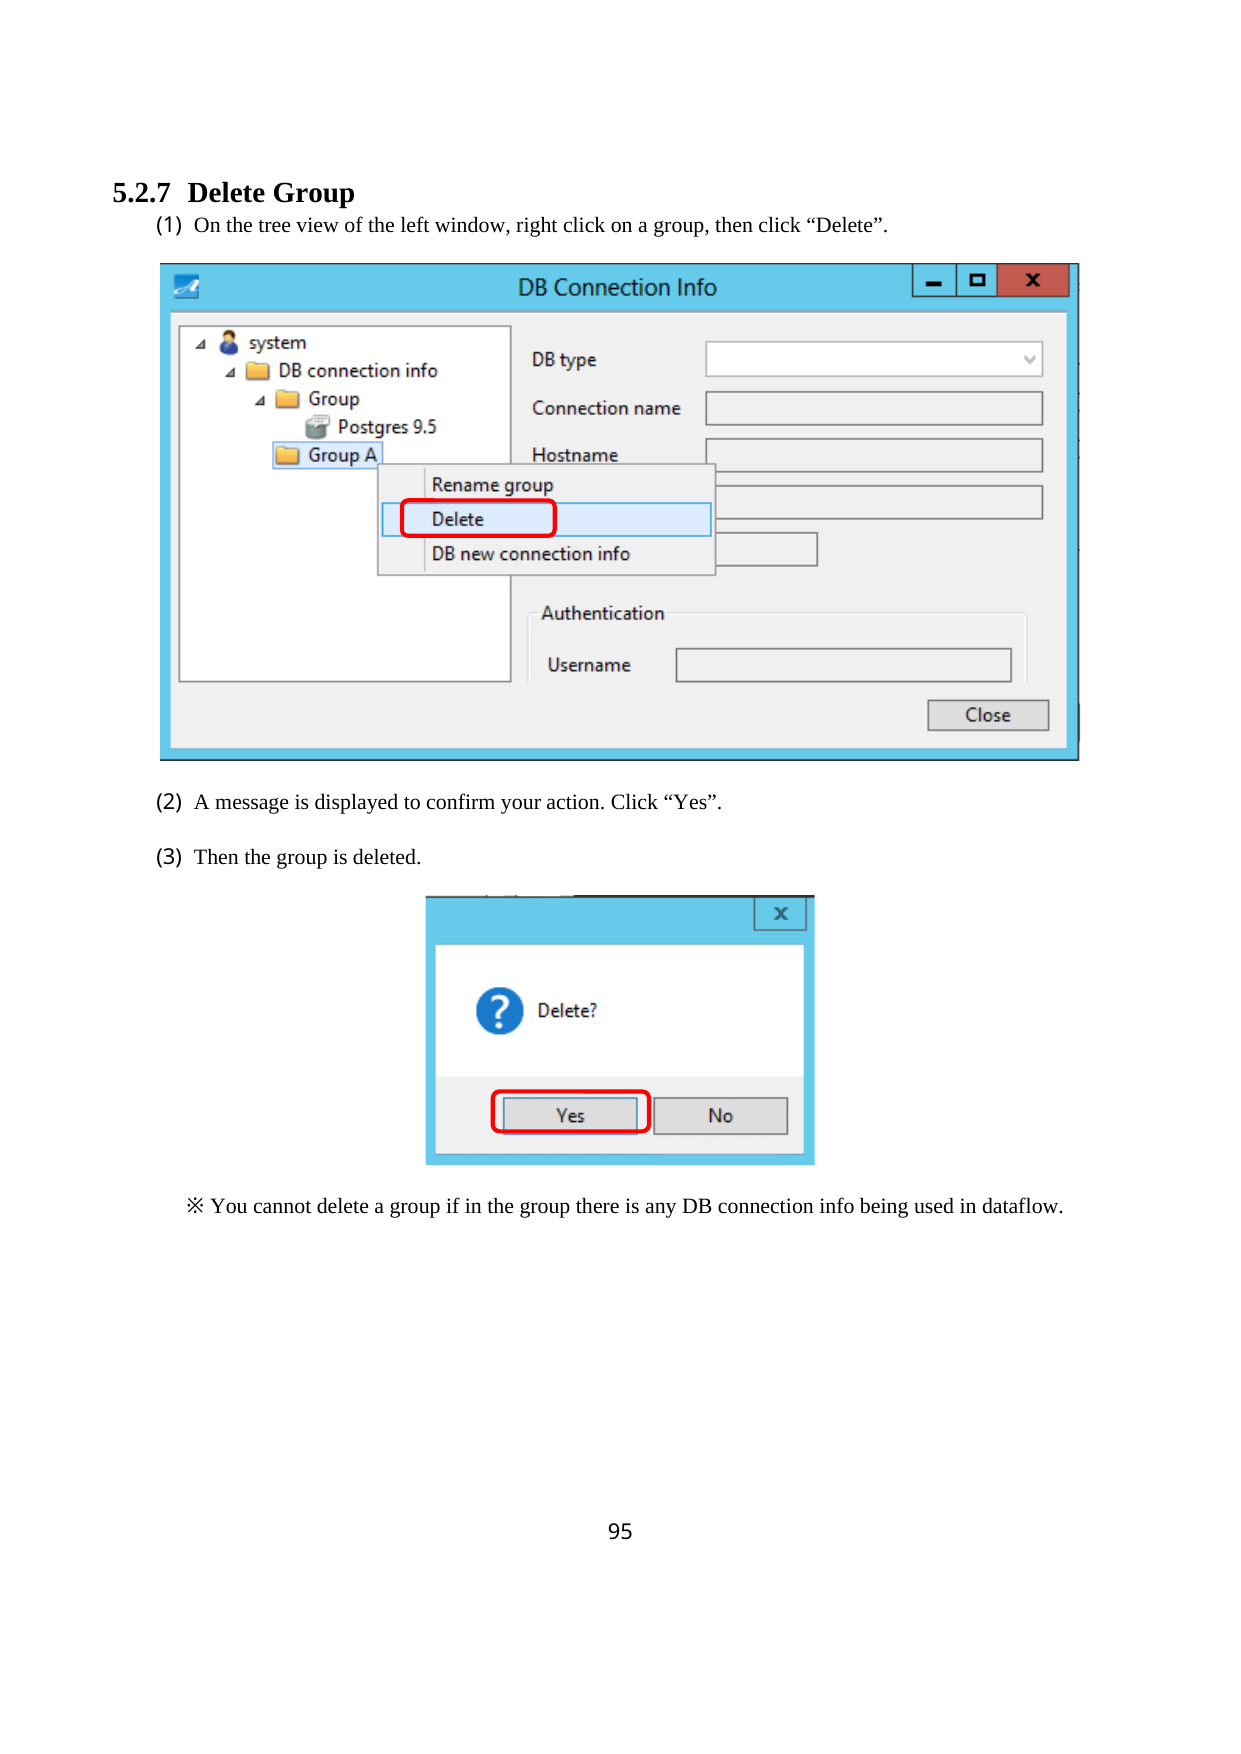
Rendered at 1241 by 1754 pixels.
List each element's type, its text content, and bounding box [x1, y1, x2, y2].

text ※ You cannot delete a group if in the group there is any DB connection info being used in dataflow. [186, 1190, 1128, 1219]
list On the tree view of the left window, right click on a group, then click “Delete”. [156, 209, 1128, 238]
picture [425, 895, 815, 1165]
list Then the group is deleted. [156, 841, 1128, 871]
picture [160, 263, 1081, 761]
list A message is displayed to confirm your action. Click “Yes”. [156, 786, 1128, 816]
subtitle Delete Group [112, 175, 1128, 209]
